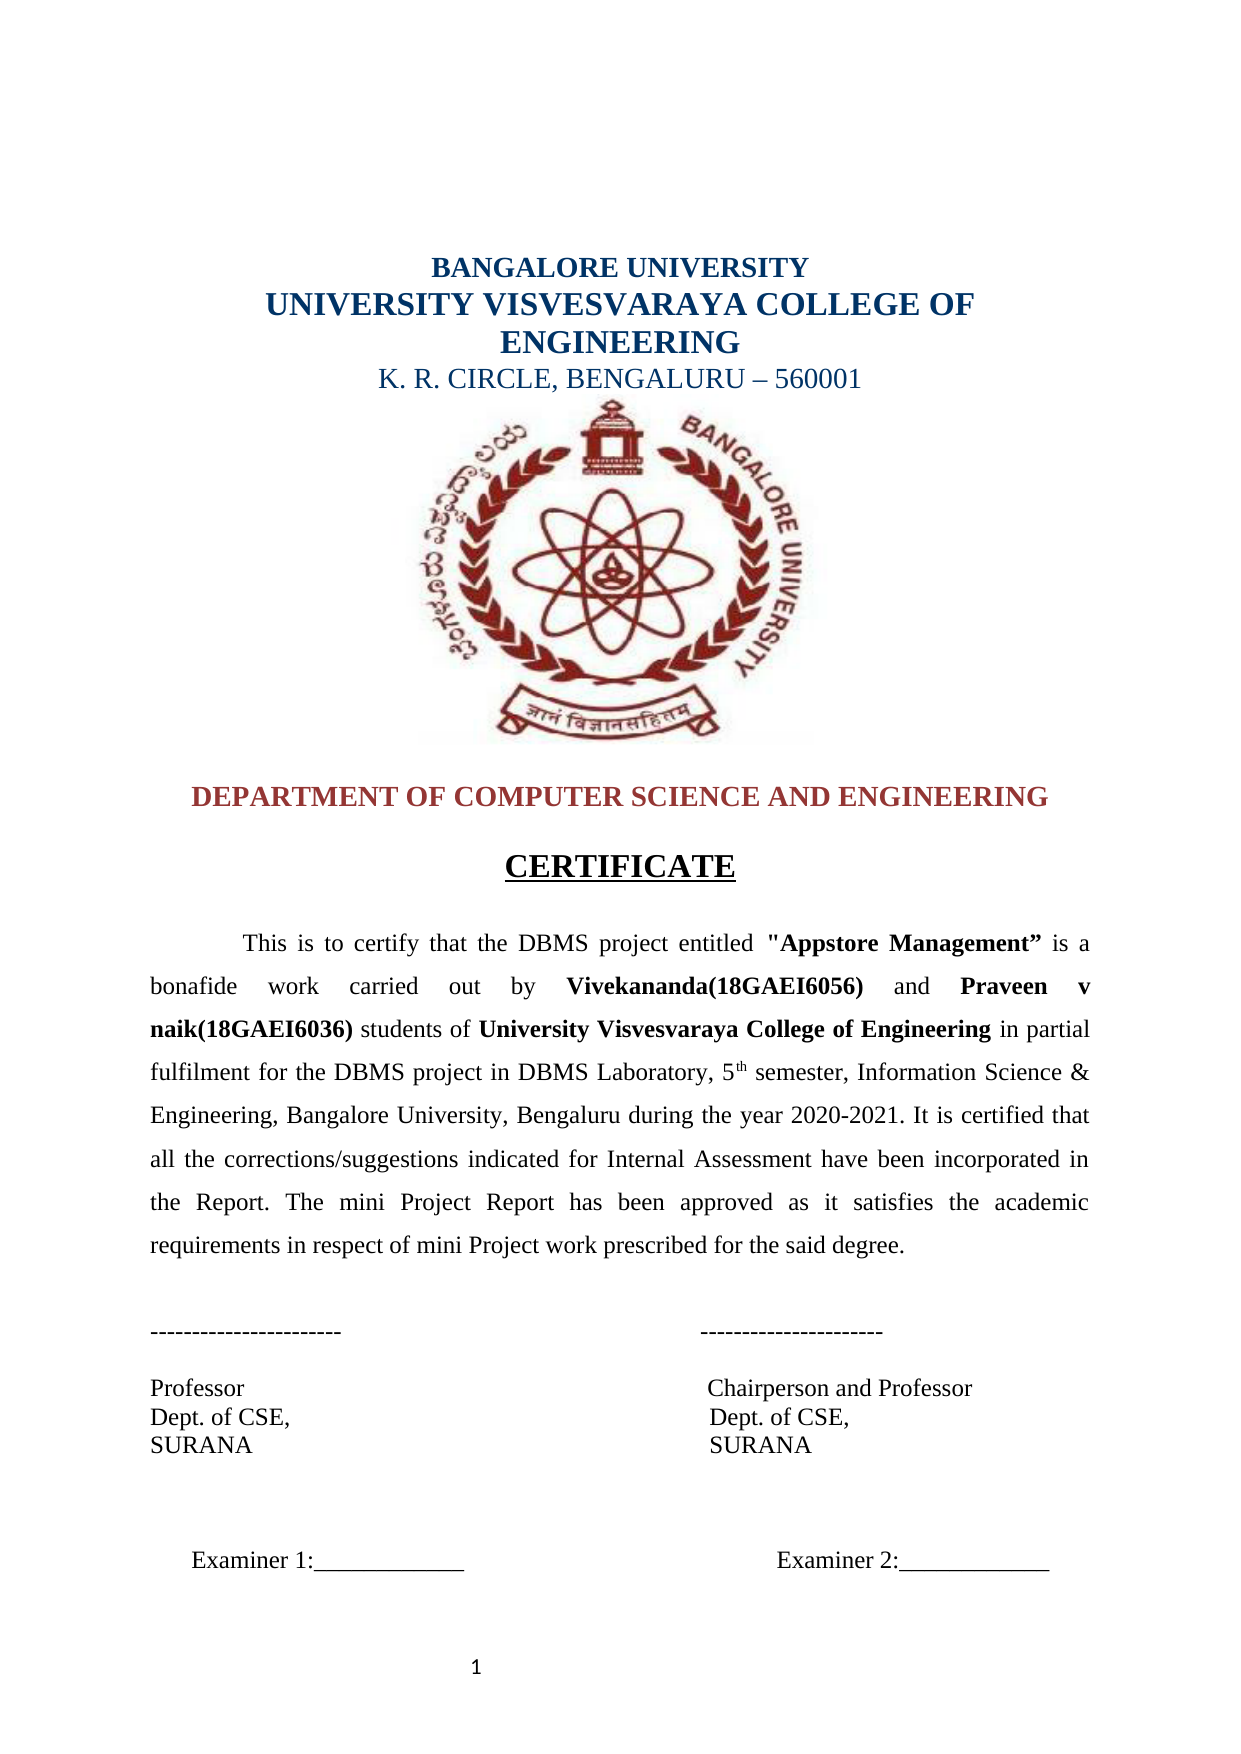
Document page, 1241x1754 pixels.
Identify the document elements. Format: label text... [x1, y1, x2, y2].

text Dept. of CSE, Dept. of CSE, [150, 1402, 1090, 1430]
picture [365, 394, 875, 746]
text ----------------------- ---------------------- [150, 1316, 1090, 1345]
text UNIVERSITY VISVESVARAYA COLLEGE OF [150, 284, 1090, 322]
text Professor Chairperson and Professor [150, 1373, 1090, 1402]
text SURANA SURANA [150, 1430, 1090, 1459]
text This is to certify that the DBMS project entitled "Appstore Management” is a bonafide work carried out by Vivekananda(18GAEI6056) and Praveen v naik(18GAEI6036) students of University Visvesvaraya College of Engineering in partial fulfilment for the DBMS project in DBMS Laboratory, 5th semester, Information Science & Engineering, Bangalore University, Bengaluru during the year 2020-2021. It is certified that all the corrections/suggestions indicated for Internal Assessment have been incorporated in the Report. The mini Project Report has been approved as it satisfies the academic requirements in respect of mini Project work prescribed for the said degree. [150, 928, 1090, 1259]
text CERTIFICATE [150, 847, 1090, 885]
text K. R. CIRCLE, BENGALURU – 560001 [150, 361, 1090, 394]
text DEPARTMENT OF COMPUTER SCIENCE AND ENGINEERING [150, 779, 1090, 813]
text ENGINEERING [150, 322, 1090, 361]
text Examiner 1:____________ Examiner 2:____________ [150, 1545, 1090, 1574]
text BANGALORE UNIVERSITY [150, 251, 1090, 284]
